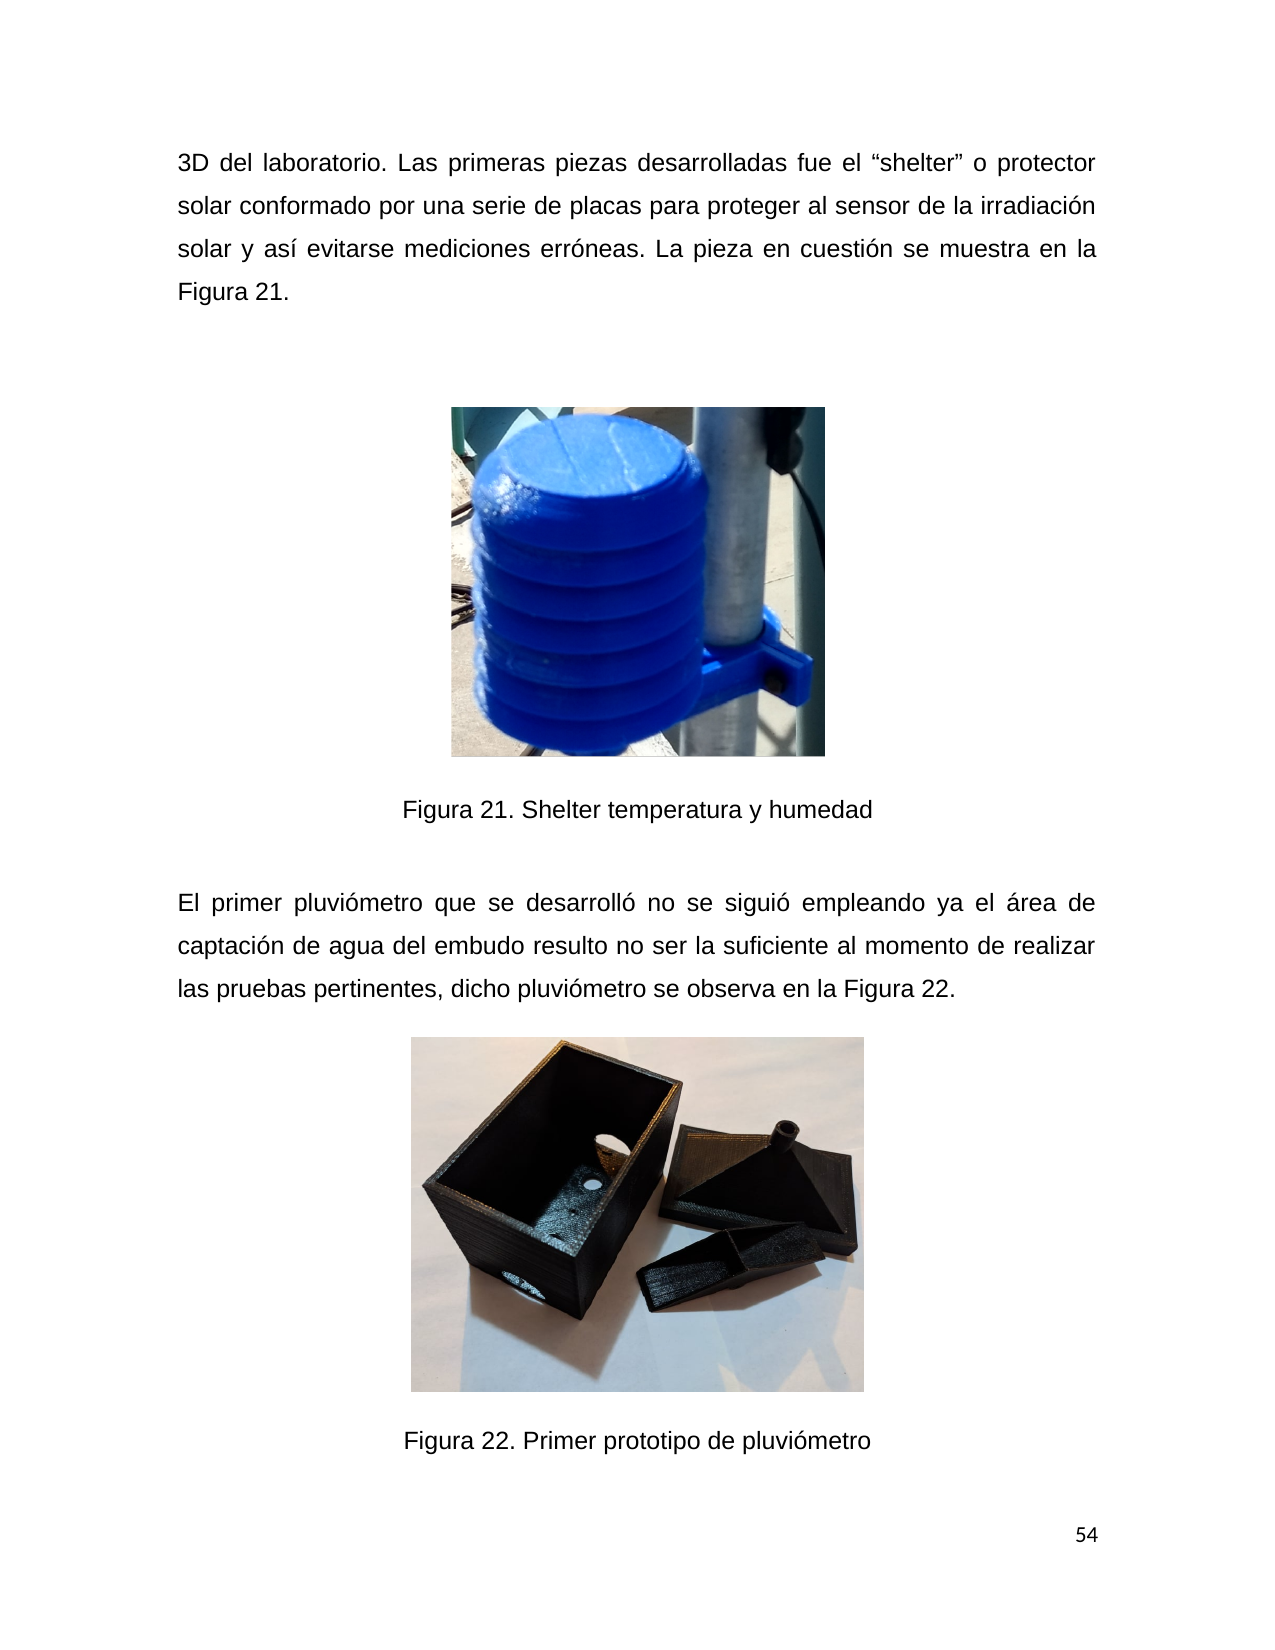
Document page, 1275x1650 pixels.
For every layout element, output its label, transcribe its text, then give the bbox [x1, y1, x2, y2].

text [177, 148, 1098, 306]
picture [450, 405, 825, 761]
picture [411, 1037, 864, 1392]
text Figura 21. Shelter temperatura y humedad [177, 795, 1098, 824]
text El primer pluviómetro que se desarrolló no se siguió empleando ya el área de captación de agua del embudo resulto no ser la suficiente al momento de realizar las pruebas pertinentes, dicho pluviómetro se observa en la Figura 22. [177, 844, 1098, 1003]
text Figura 22. Primer prototipo de pluviómetro [177, 1426, 1098, 1455]
